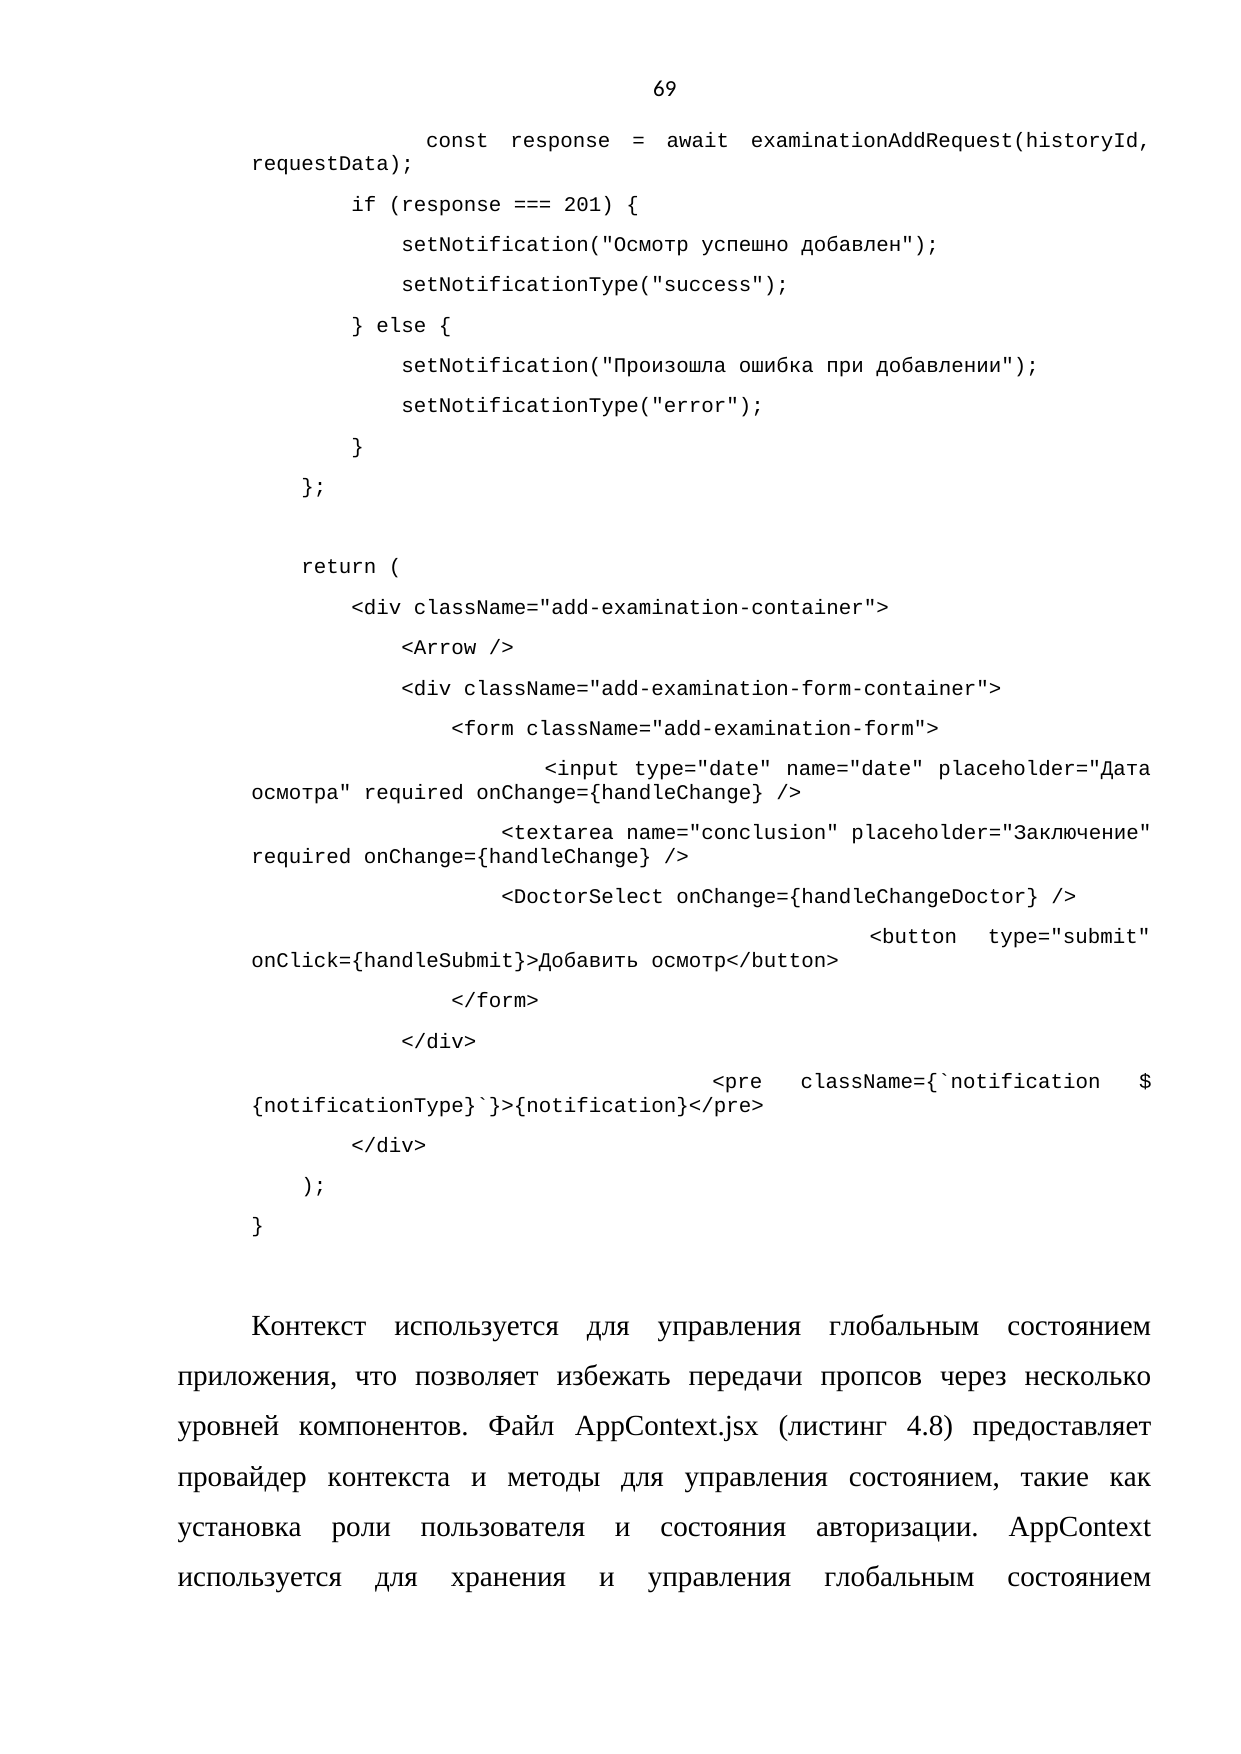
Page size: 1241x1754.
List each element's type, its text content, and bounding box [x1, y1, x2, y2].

text ); [251, 1175, 1152, 1199]
text <input type="date" name="date" placeholder="Дата осмотра" required onChange={handleChange} /> [251, 758, 1152, 805]
text <div className="add-examination-container"> [251, 597, 1152, 621]
text setNotification("Произошла ошибка при добавлении"); [251, 355, 1152, 379]
text setNotificationType("success"); [251, 274, 1152, 298]
text } [251, 1216, 1152, 1239]
text } [251, 436, 1152, 459]
text </div> [251, 1031, 1152, 1054]
text } else { [251, 315, 1152, 338]
text <form className="add-examination-form"> [251, 718, 1152, 741]
text <pre className={`notification ${notificationType}`}>{notification}</pre> [251, 1071, 1152, 1118]
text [177, 1308, 1152, 1593]
text const response = await examinationAddRequest(historyId, requestData); [251, 130, 1152, 177]
text <button type="submit" onClick={handleSubmit}>Добавить осмотр</button> [251, 926, 1152, 974]
text <DoctorSelect onChange={handleChangeDoctor} /> [251, 886, 1152, 910]
text <textarea name="conclusion" placeholder="Заключение" required onChange={handleChange} /> [251, 822, 1152, 869]
text setNotificationType("error"); [251, 395, 1152, 419]
text </form> [251, 990, 1152, 1014]
text }; [251, 476, 1152, 499]
text <Arrow /> [251, 637, 1152, 661]
text return ( [251, 557, 1152, 580]
text if (response === 201) { [251, 194, 1152, 217]
text setNotification("Осмотр успешно добавлен"); [251, 234, 1152, 258]
text </div> [251, 1135, 1152, 1158]
text <div className="add-examination-form-container"> [251, 677, 1152, 701]
